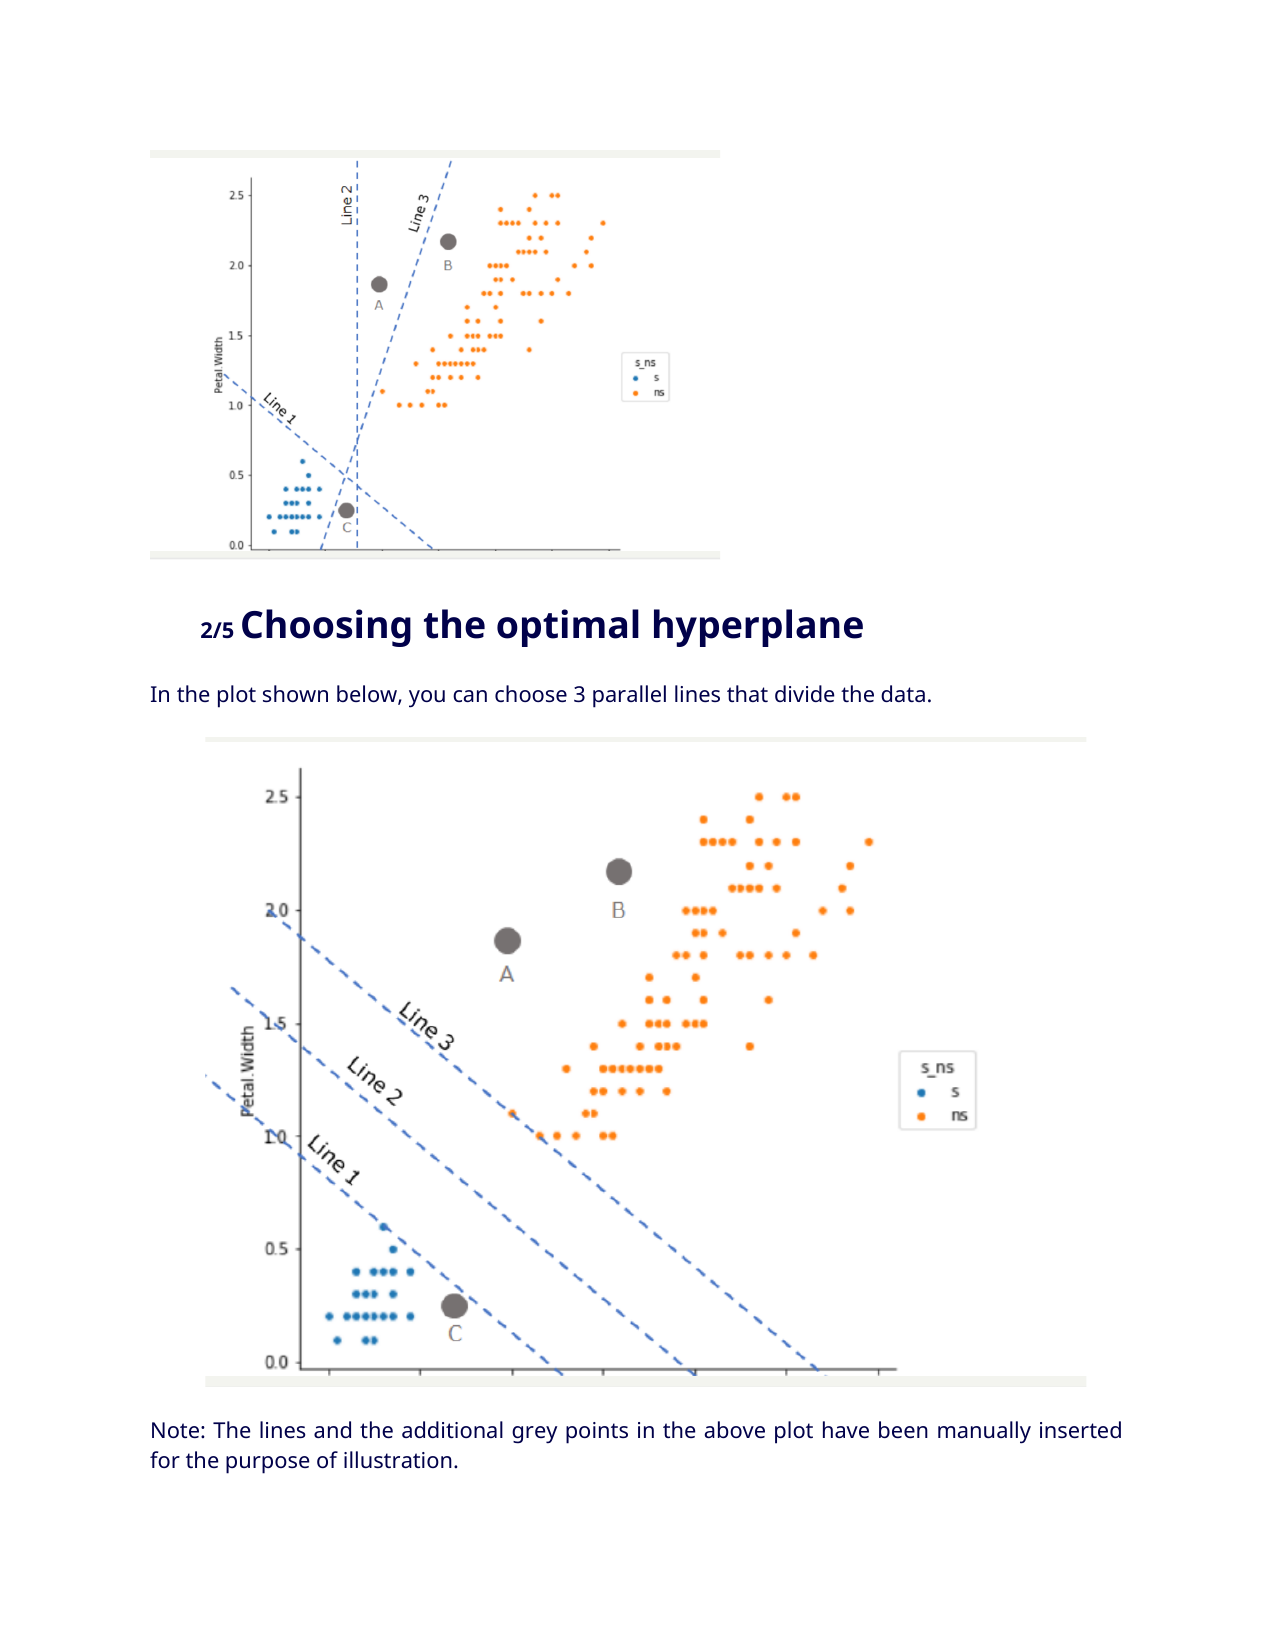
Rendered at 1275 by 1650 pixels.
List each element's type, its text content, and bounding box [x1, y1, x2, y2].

text Note: The lines and the additional grey points in the above plot have been manually inserted for the purpose of illustration. [150, 1415, 1125, 1475]
picture [205, 737, 1087, 1387]
subtitle 2/5 Choosing the optimal hyperplane [150, 588, 1125, 649]
picture [150, 150, 721, 560]
text In the plot shown below, you can choose 3 parallel lines that divide the data. [150, 679, 1125, 708]
